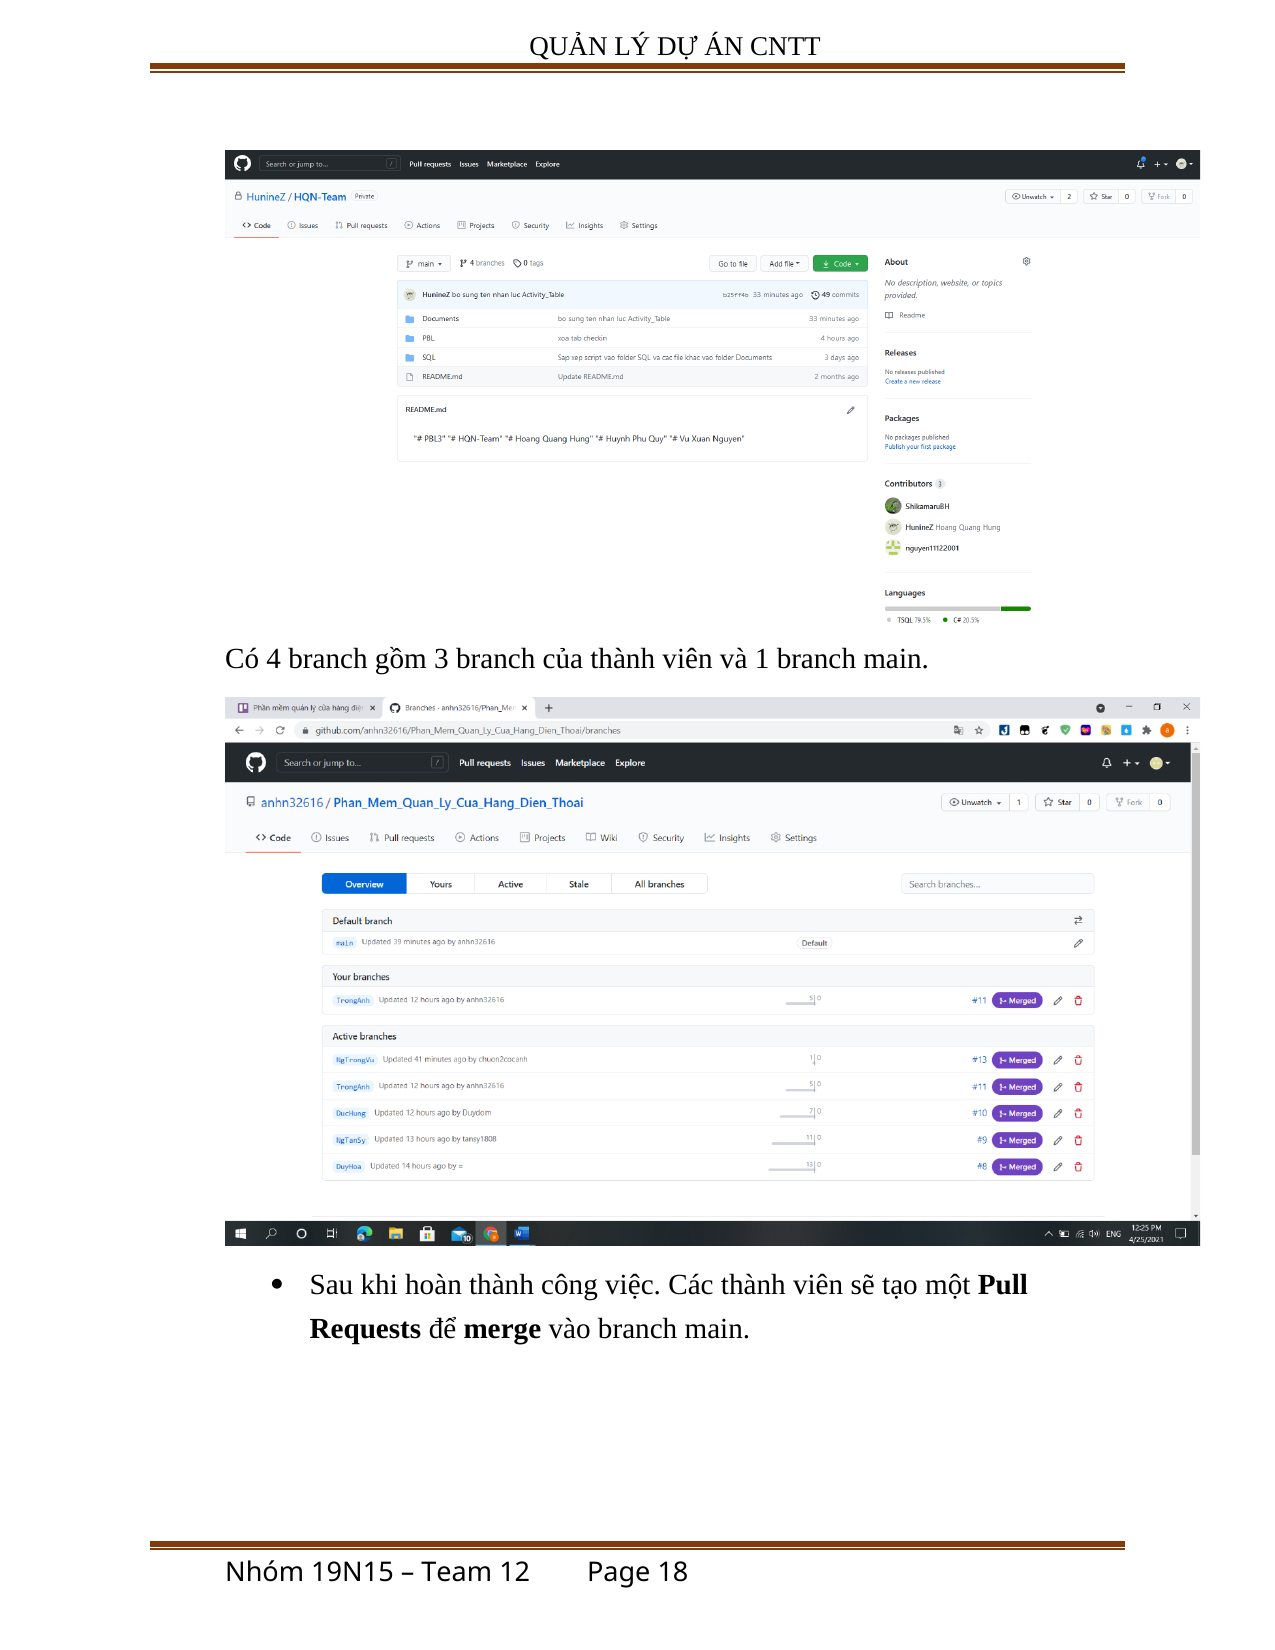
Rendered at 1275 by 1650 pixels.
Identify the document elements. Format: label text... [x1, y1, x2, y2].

text Có 4 branch gồm 3 branch của thành viên và 1 branch main. [225, 632, 1125, 675]
picture [225, 697, 1200, 1246]
picture [225, 150, 1200, 632]
list Sau khi hoàn thành công việc. Các thành viên sẽ tạo một Pull Requests để merge vào branch main. [272, 1267, 1125, 1345]
